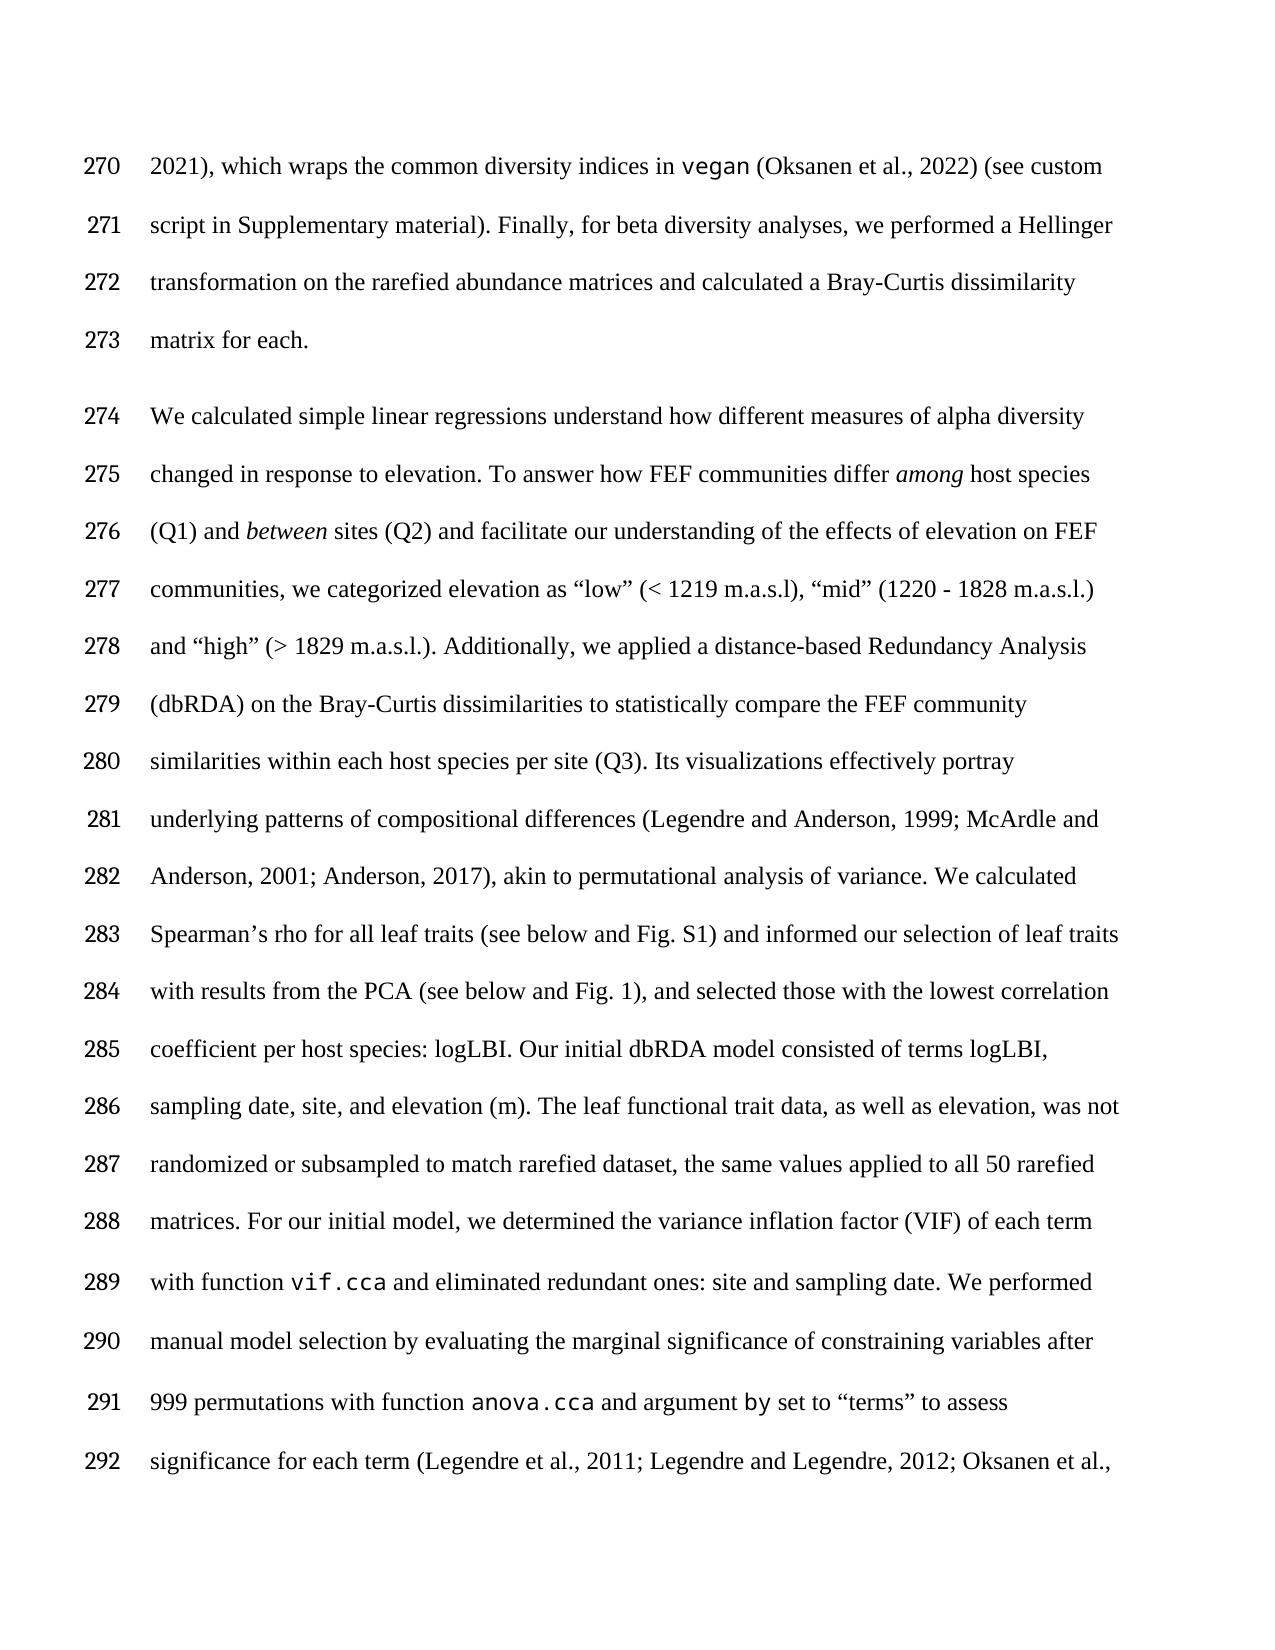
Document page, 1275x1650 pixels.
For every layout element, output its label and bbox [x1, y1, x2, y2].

text [150, 150, 1125, 354]
text [150, 401, 1125, 1475]
